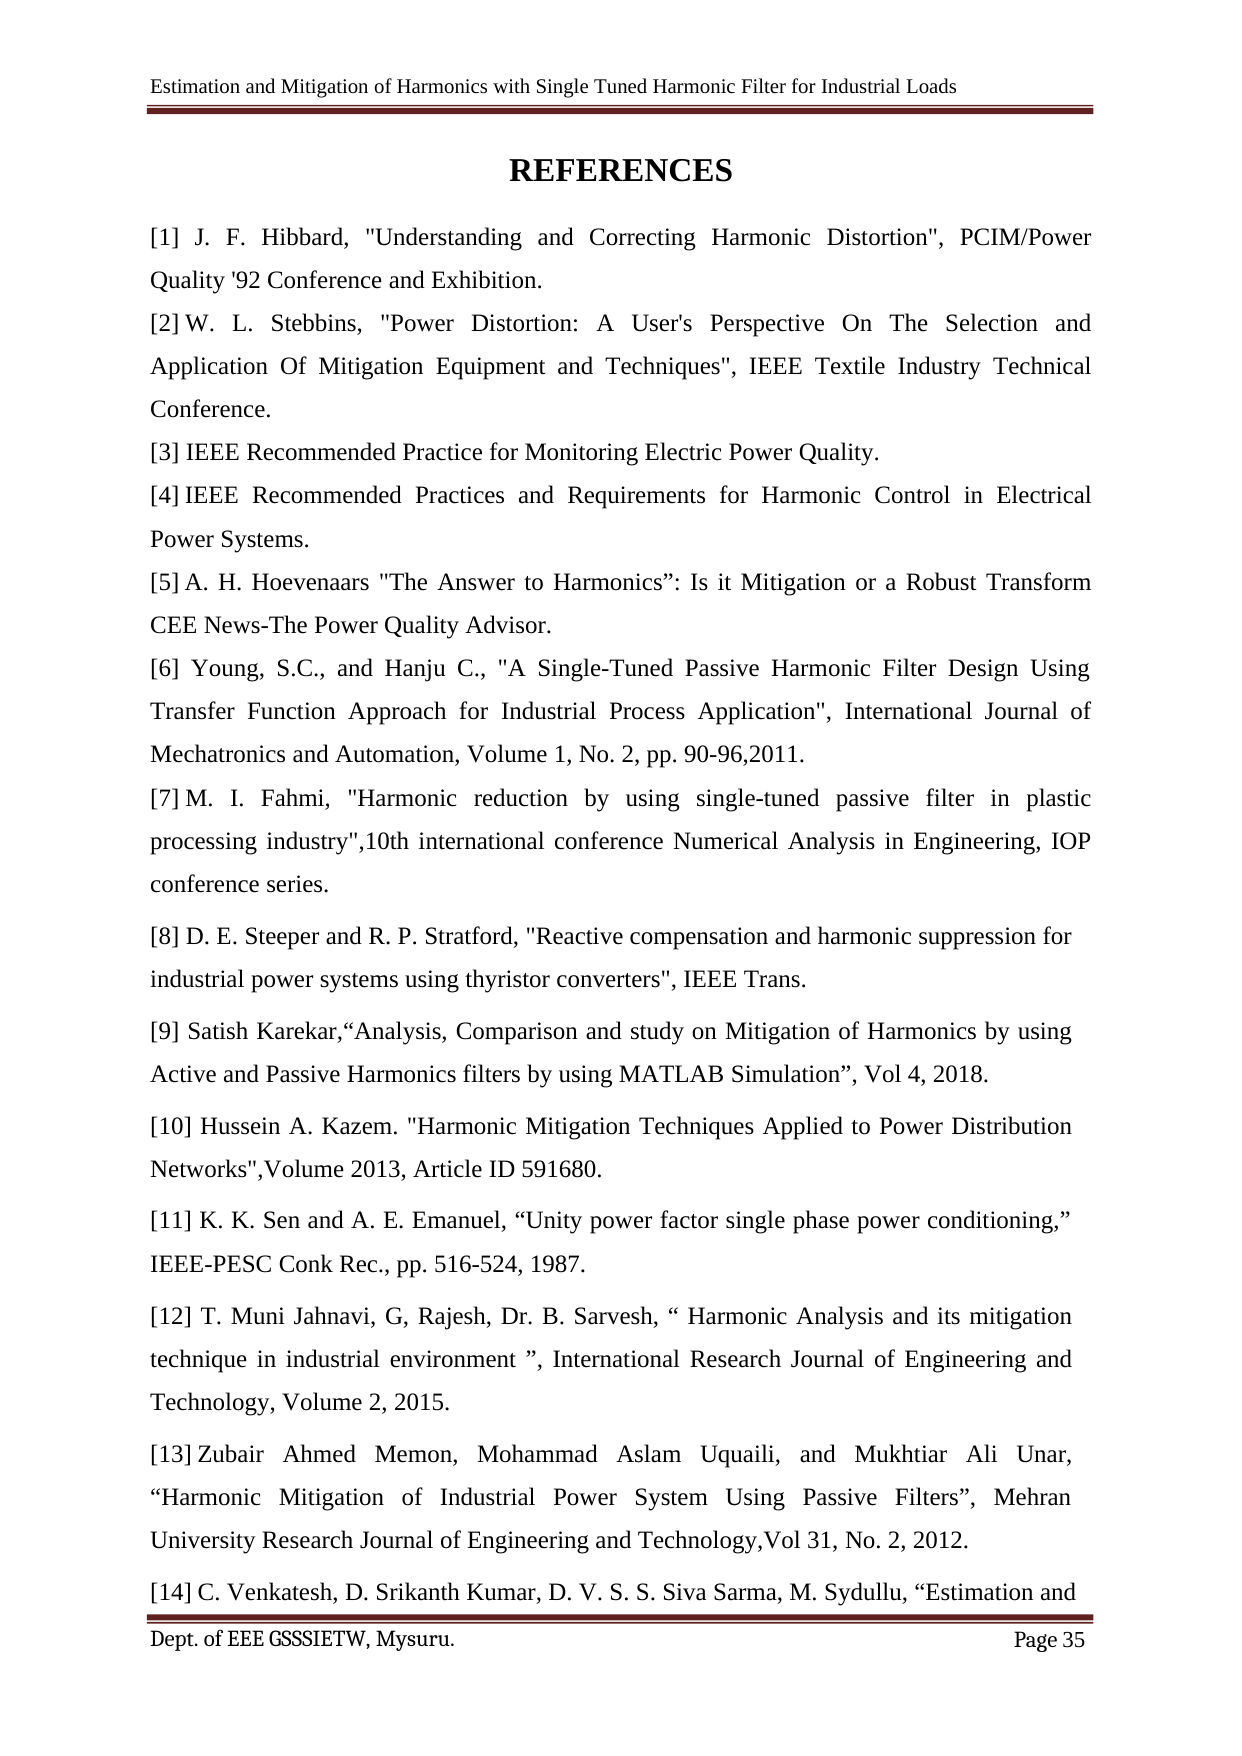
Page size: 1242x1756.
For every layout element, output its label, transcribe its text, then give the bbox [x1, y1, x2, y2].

list Young, S.C., and Hanju C., "A Single-Tuned Passive Harmonic Filter Design Using Transfer Function Approach for Industrial Process Application", International Journal of Mechatronics and Automation, Volume 1, No. 2, pp. 90-96,2011. [150, 653, 1092, 768]
list Satish Karekar,“Analysis, Comparison and study on Mitigation of Harmonics by using Active and Passive Harmonics filters by using MATLAB Simulation”, Vol 4, 2018. [150, 1016, 1073, 1088]
list D. E. Steeper and R. P. Stratford, "Reactive compensation and harmonic suppression for industrial power systems using thyristor converters", IEEE Trans. [150, 921, 1073, 993]
list Hussein A. Kazem. "Harmonic Mitigation Techniques Applied to Power Distribution Networks",Volume 2013, Article ID 591680. [150, 1111, 1073, 1182]
subtitle REFERENCES [146, 150, 1096, 188]
list Zubair Ahmed Memon, Mohammad Aslam Uquaili, and Mukhtiar Ali Unar, “Harmonic Mitigation of Industrial Power System Using Passive Filters”, Mehran University Research Journal of Engineering and Technology,Vol 31, No. 2, 2012. [150, 1439, 1073, 1554]
list J. F. Hibbard, "Understanding and Correcting Harmonic Distortion", PCIM/Power Quality '92 Conference and Exhibition. [150, 222, 1092, 294]
list IEEE Recommended Practices and Requirements for Harmonic Control in Electrical Power Systems. [150, 481, 1092, 552]
list W. L. Stebbins, "Power Distortion: A User's Perspective On The Selection and Application Of Mitigation Equipment and Techniques", IEEE Textile Industry Technical Conference. [150, 308, 1092, 423]
list C. Venkatesh, D. Srikanth Kumar, D. V. S. S. Siva Sarma, M. Sydullu, “Estimation and [150, 1577, 1146, 1606]
list IEEE Recommended Practice for Monitoring Electric Power Quality. [150, 437, 1146, 466]
list K. K. Sen and A. E. Emanuel, “Unity power factor single phase power conditioning,” IEEE-PESC Conk Rec., pp. 516-524, 1987. [150, 1206, 1072, 1277]
list M. I. Fahmi, "Harmonic reduction by using single-tuned passive filter in plastic processing industry",10th international conference Numerical Analysis in Engineering, IOP conference series. [150, 783, 1092, 898]
list T. Muni Jahnavi, G, Rajesh, Dr. B. Sarvesh, “ Harmonic Analysis and its mitigation technique in industrial environment ”, International Research Journal of Engineering and Technology, Volume 2, 2015. [150, 1301, 1073, 1416]
list A. H. Hoevenaars "The Answer to Harmonics”: Is it Mitigation or a Robust Transform CEE News-The Power Quality Advisor. [150, 567, 1092, 639]
